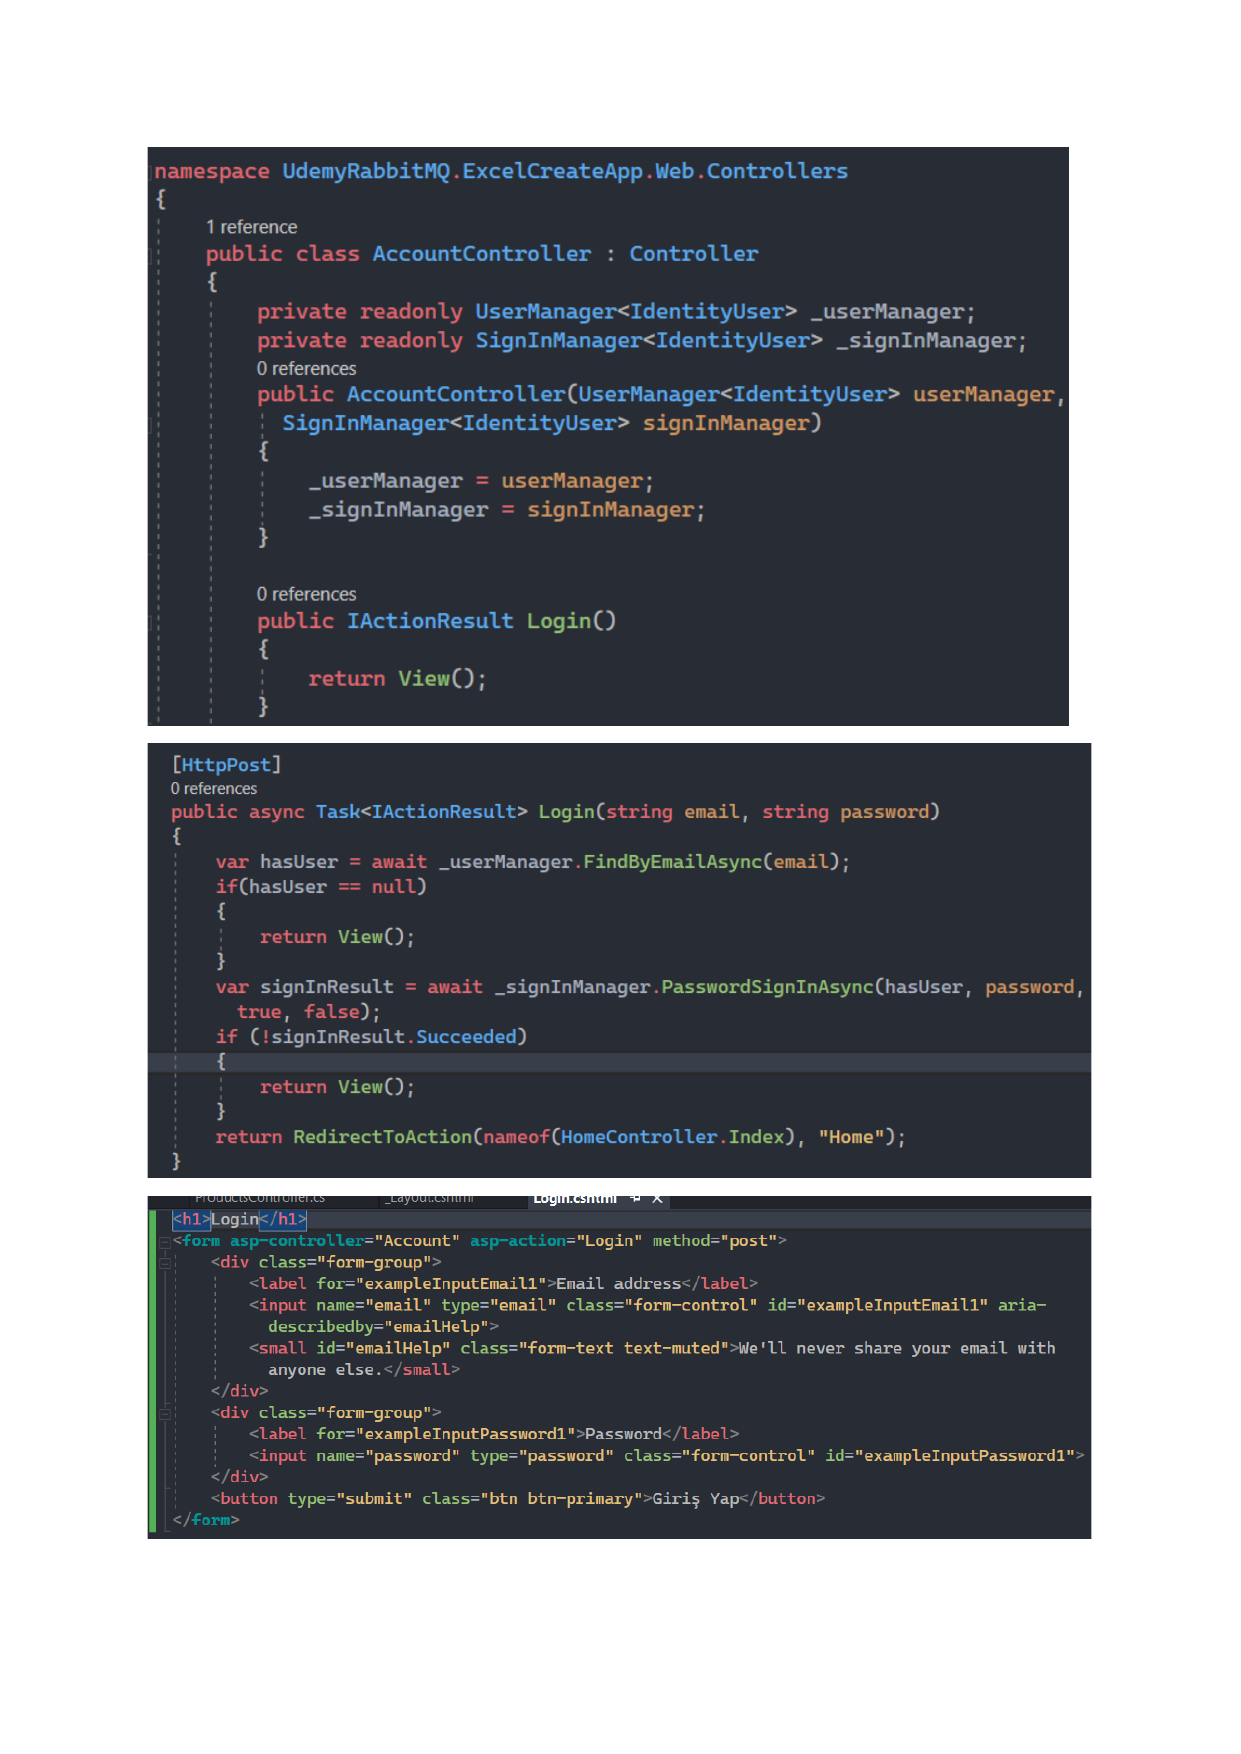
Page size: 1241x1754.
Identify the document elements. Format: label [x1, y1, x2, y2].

picture [147, 1196, 1092, 1539]
picture [147, 743, 1092, 1178]
picture [147, 147, 1069, 726]
